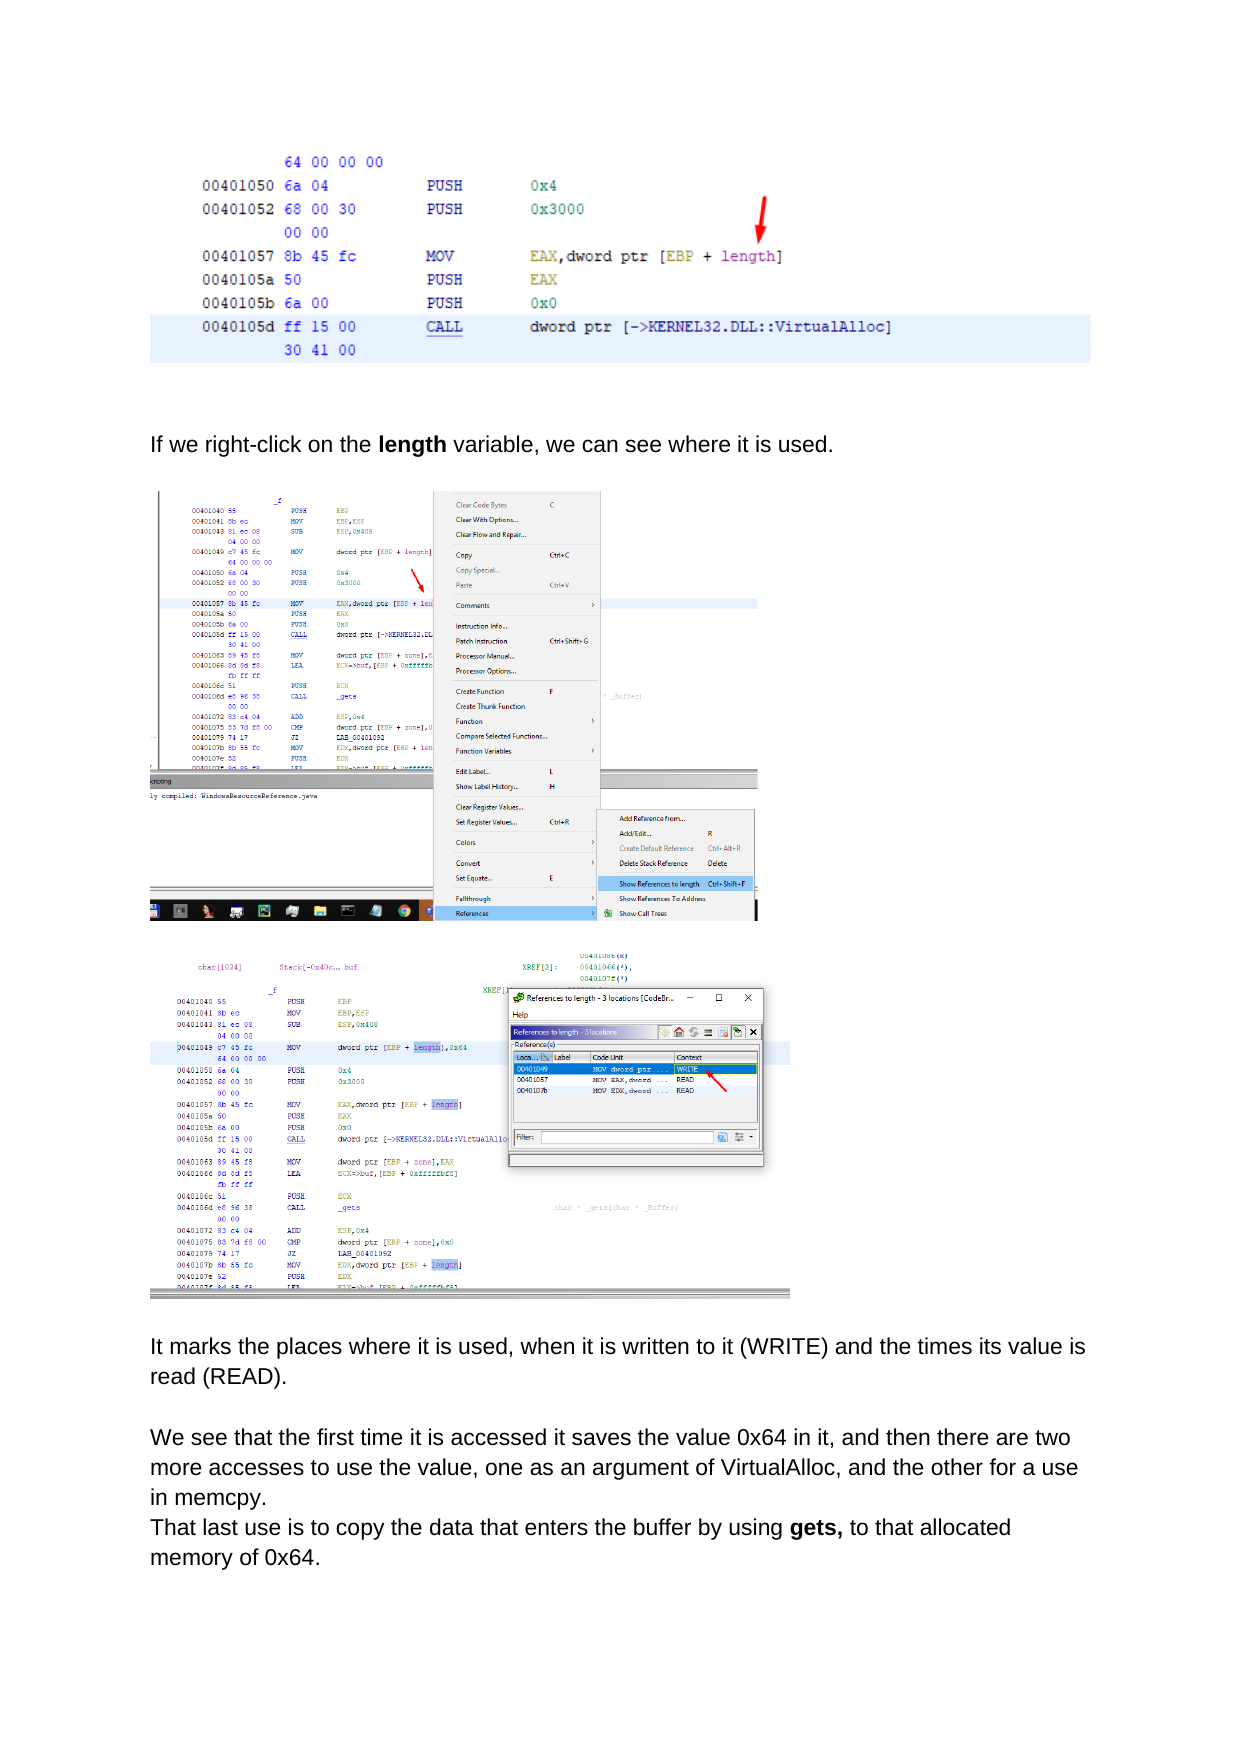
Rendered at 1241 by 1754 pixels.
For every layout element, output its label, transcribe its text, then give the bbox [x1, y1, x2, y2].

picture [150, 491, 758, 921]
text That last use is to copy the data that enters the buffer by using gets, to that allocated memory of 0x64. [150, 1514, 1090, 1571]
picture [150, 150, 1091, 367]
text If we right-click on the length variable, we can see where it is used. [150, 431, 1090, 457]
text It marks the places where it is used, when it is written to it (WRITE) and the times its value is read (READ). [150, 1333, 1090, 1389]
text We see that the first time it is accessed it saves the value 0x64 in it, and then there are two more accesses to use the value, one as an argument of VirtualAlloc, and the other for a use in memcpy. [150, 1423, 1090, 1510]
picture [150, 954, 790, 1299]
